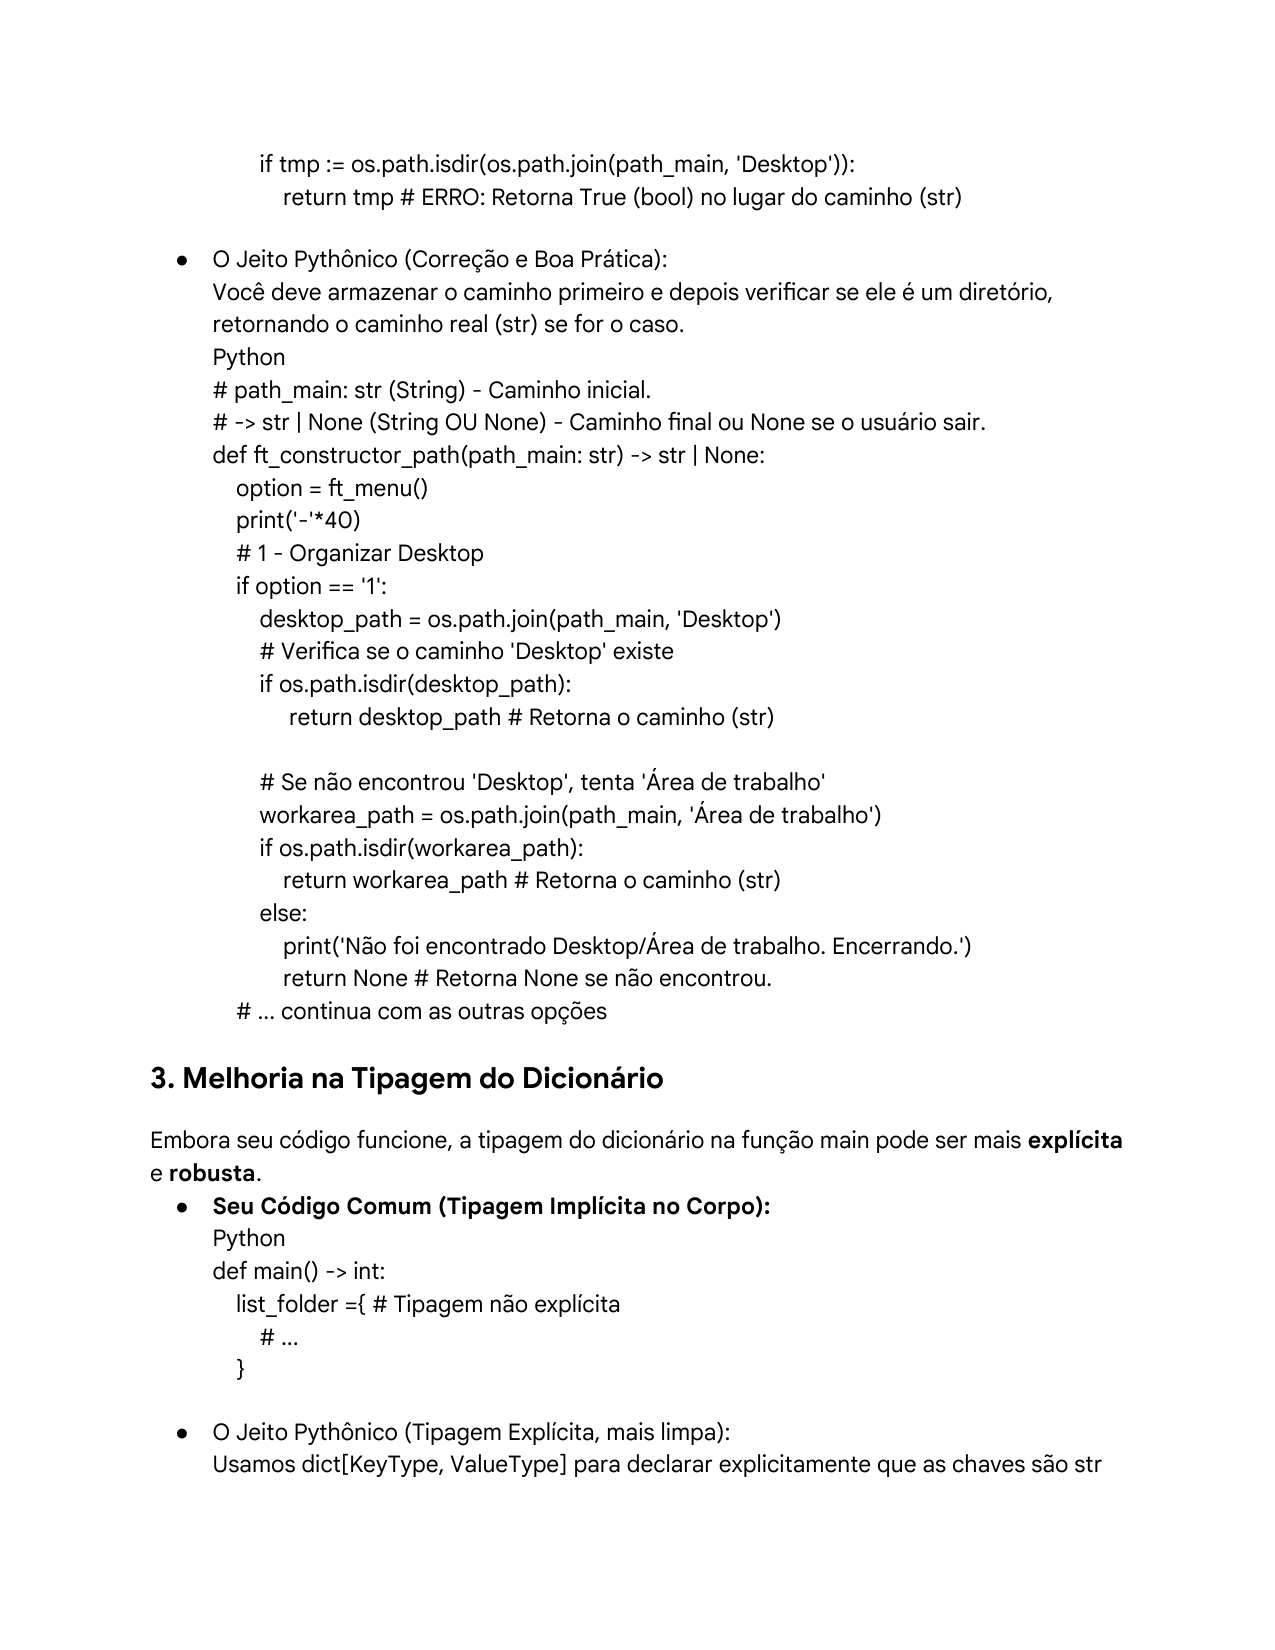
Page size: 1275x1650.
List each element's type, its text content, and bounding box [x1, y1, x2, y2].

subtitle 3. Melhoria na Tipagem do Dicionário [150, 1060, 1125, 1096]
list Seu Código Comum (Tipagem Implícita no Corpo): Python def main() -> int: list_folder ={ # Tipagem não explícita # ... } [175, 1192, 1125, 1414]
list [175, 150, 1125, 241]
text Embora seu código funcione, a tipagem do dicionário na função main pode ser mais explícita e robusta. [150, 1126, 1125, 1188]
list O Jeito Pythônico (Correção e Boa Prática): Você deve armazenar o caminho primeiro e depois verificar se ele é um diretório, retornando o caminho real (str) se for o caso. Python # path_main: str (String) - Caminho inicial. # -> str | None (String OU None) - Caminho final ou None se o usuário sair. def ft_constructor_path(path_main: str) -> str | None: option = ft_menu() print('-'*40) # 1 - Organizar Desktop if option == '1': desktop_path = os.path.join(path_main, 'Desktop') # Verifica se o caminho 'Desktop' existe if os.path.isdir(desktop_path): return desktop_path # Retorna o caminho (str) # Se não encontrou 'Desktop', tenta 'Área de trabalho' workarea_path = os.path.join(path_main, 'Área de trabalho') if os.path.isdir(workarea_path): return workarea_path # Retorna o caminho (str) else: print('Não foi encontrado Desktop/Área de trabalho. Encerrando.') return None # Retorna None se não encontrou. # ... continua com as outras opções [175, 245, 1125, 1056]
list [175, 1418, 1125, 1479]
